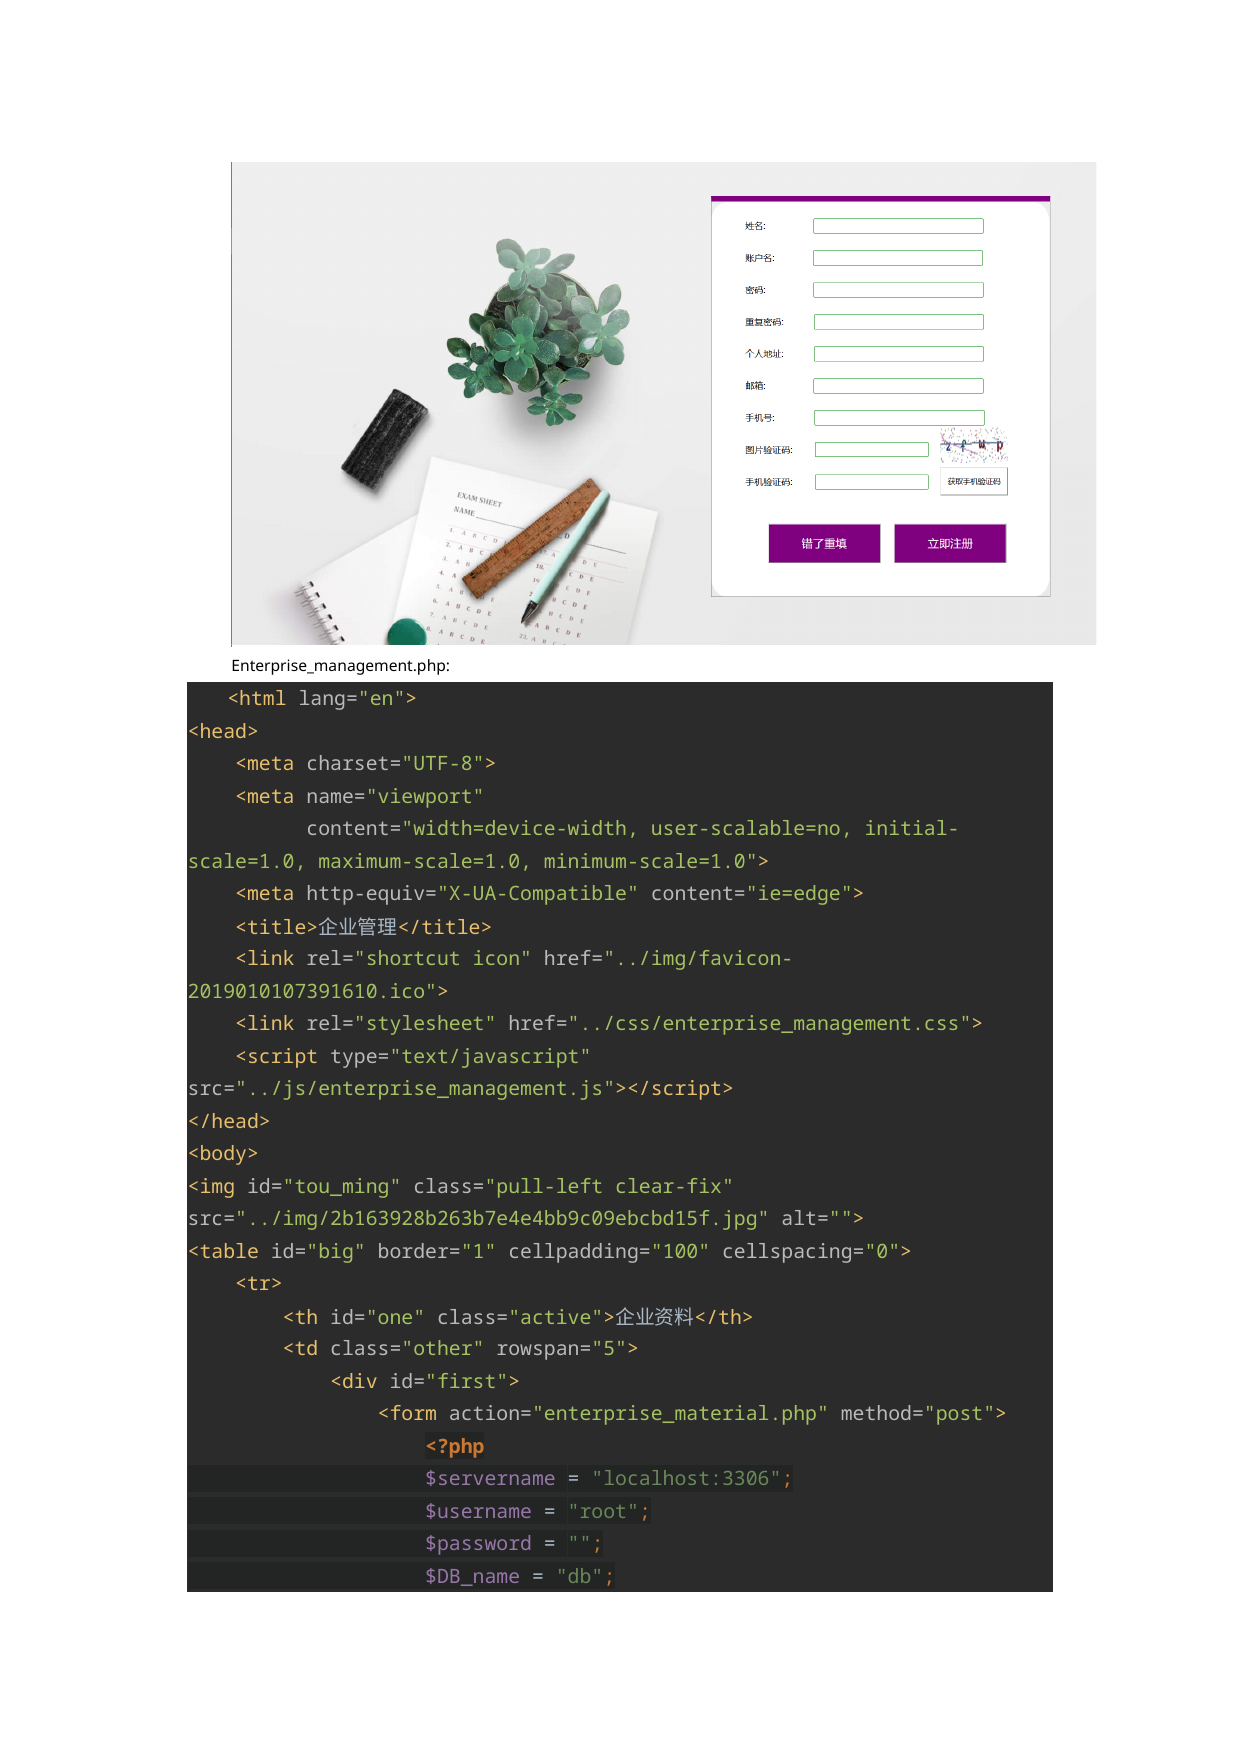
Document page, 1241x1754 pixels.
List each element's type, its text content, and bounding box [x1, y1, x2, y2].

list Enterprise_management.php: [231, 649, 1053, 682]
picture [231, 162, 1097, 647]
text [187, 682, 1053, 1592]
